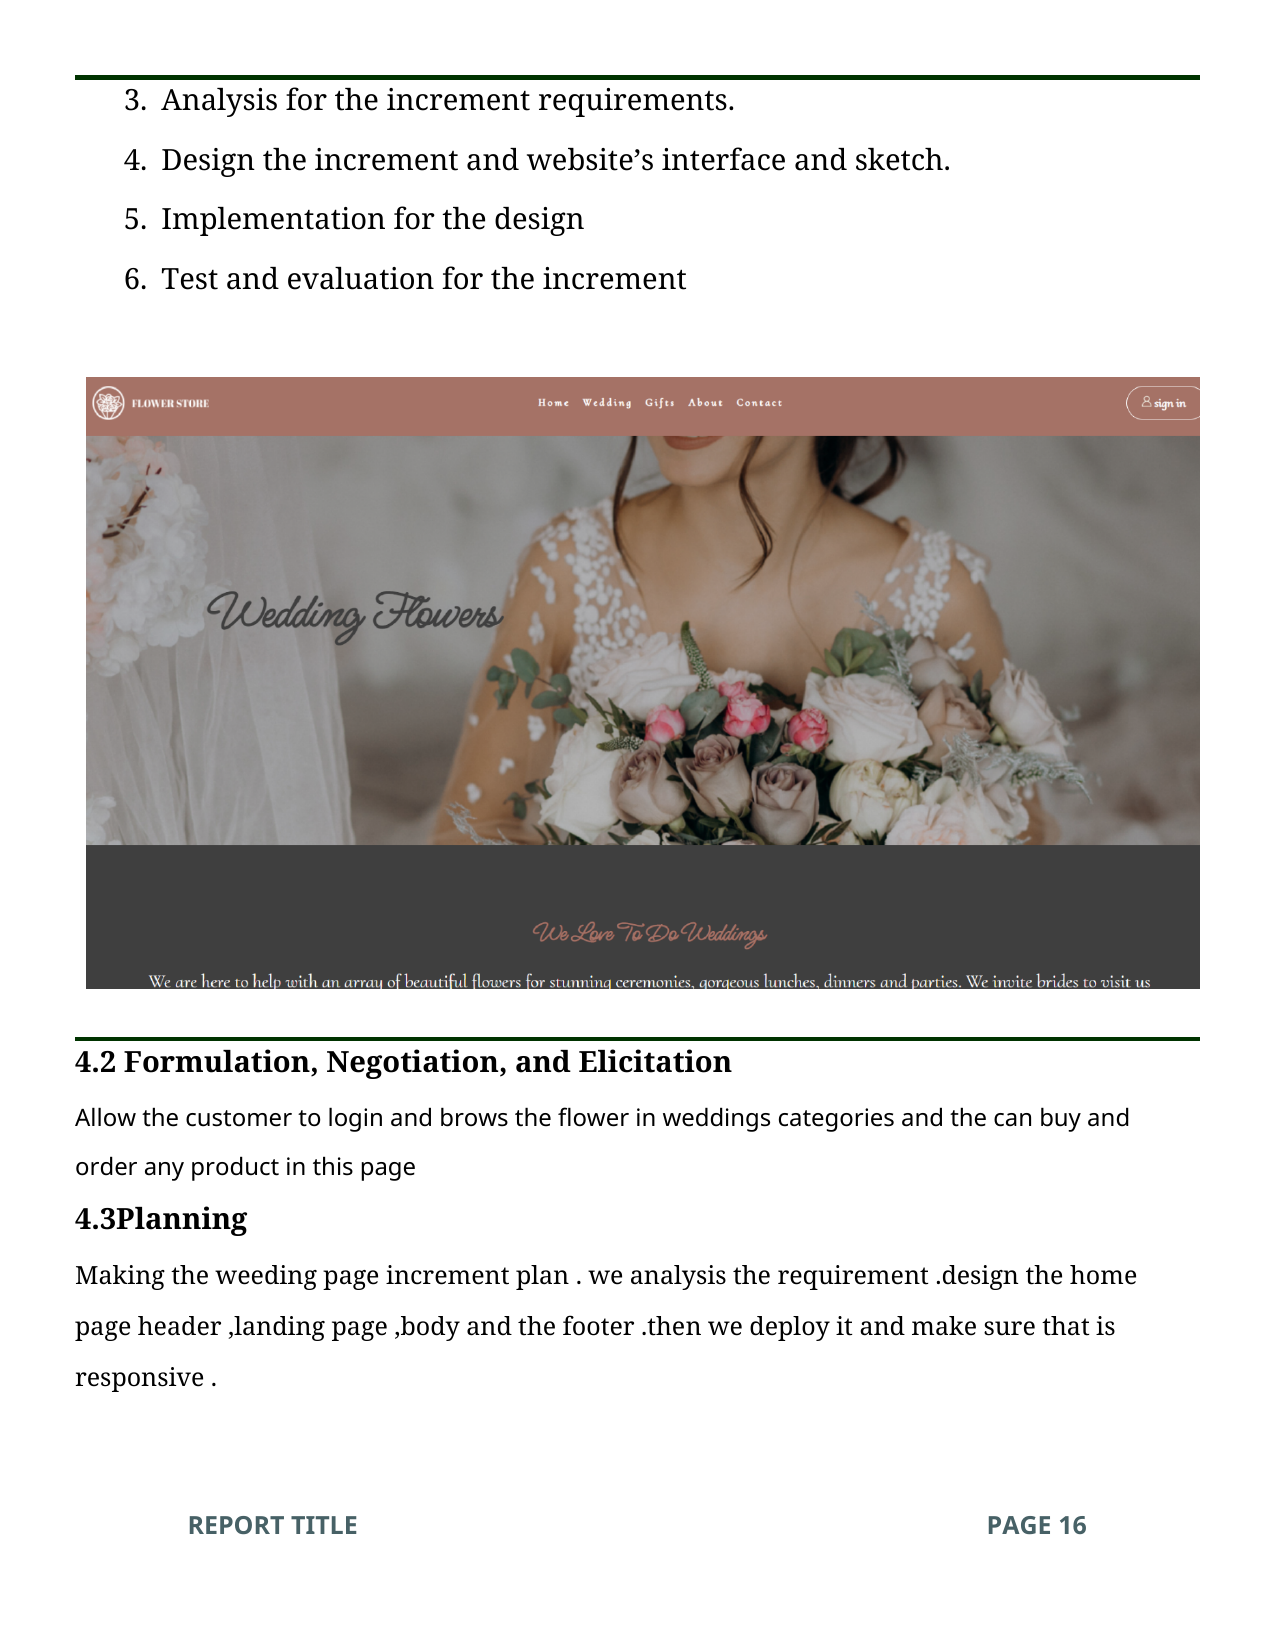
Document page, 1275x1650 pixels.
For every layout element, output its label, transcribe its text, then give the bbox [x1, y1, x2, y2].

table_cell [75, 80, 1200, 1036]
subtitle 4.3Planning [75, 1198, 1200, 1238]
picture [86, 377, 1200, 989]
text Making the weeding page increment plan . we analysis the requirement .design the home page header ,landing page ,body and the footer .then we deploy it and make sure that is responsive . [75, 1258, 1200, 1394]
text Allow the customer to login and brows the flower in weddings categories and the can buy and order any product in this page [75, 1101, 1200, 1182]
subtitle 4.2 Formulation, Negotiation, and Elicitation [75, 1041, 1200, 1081]
